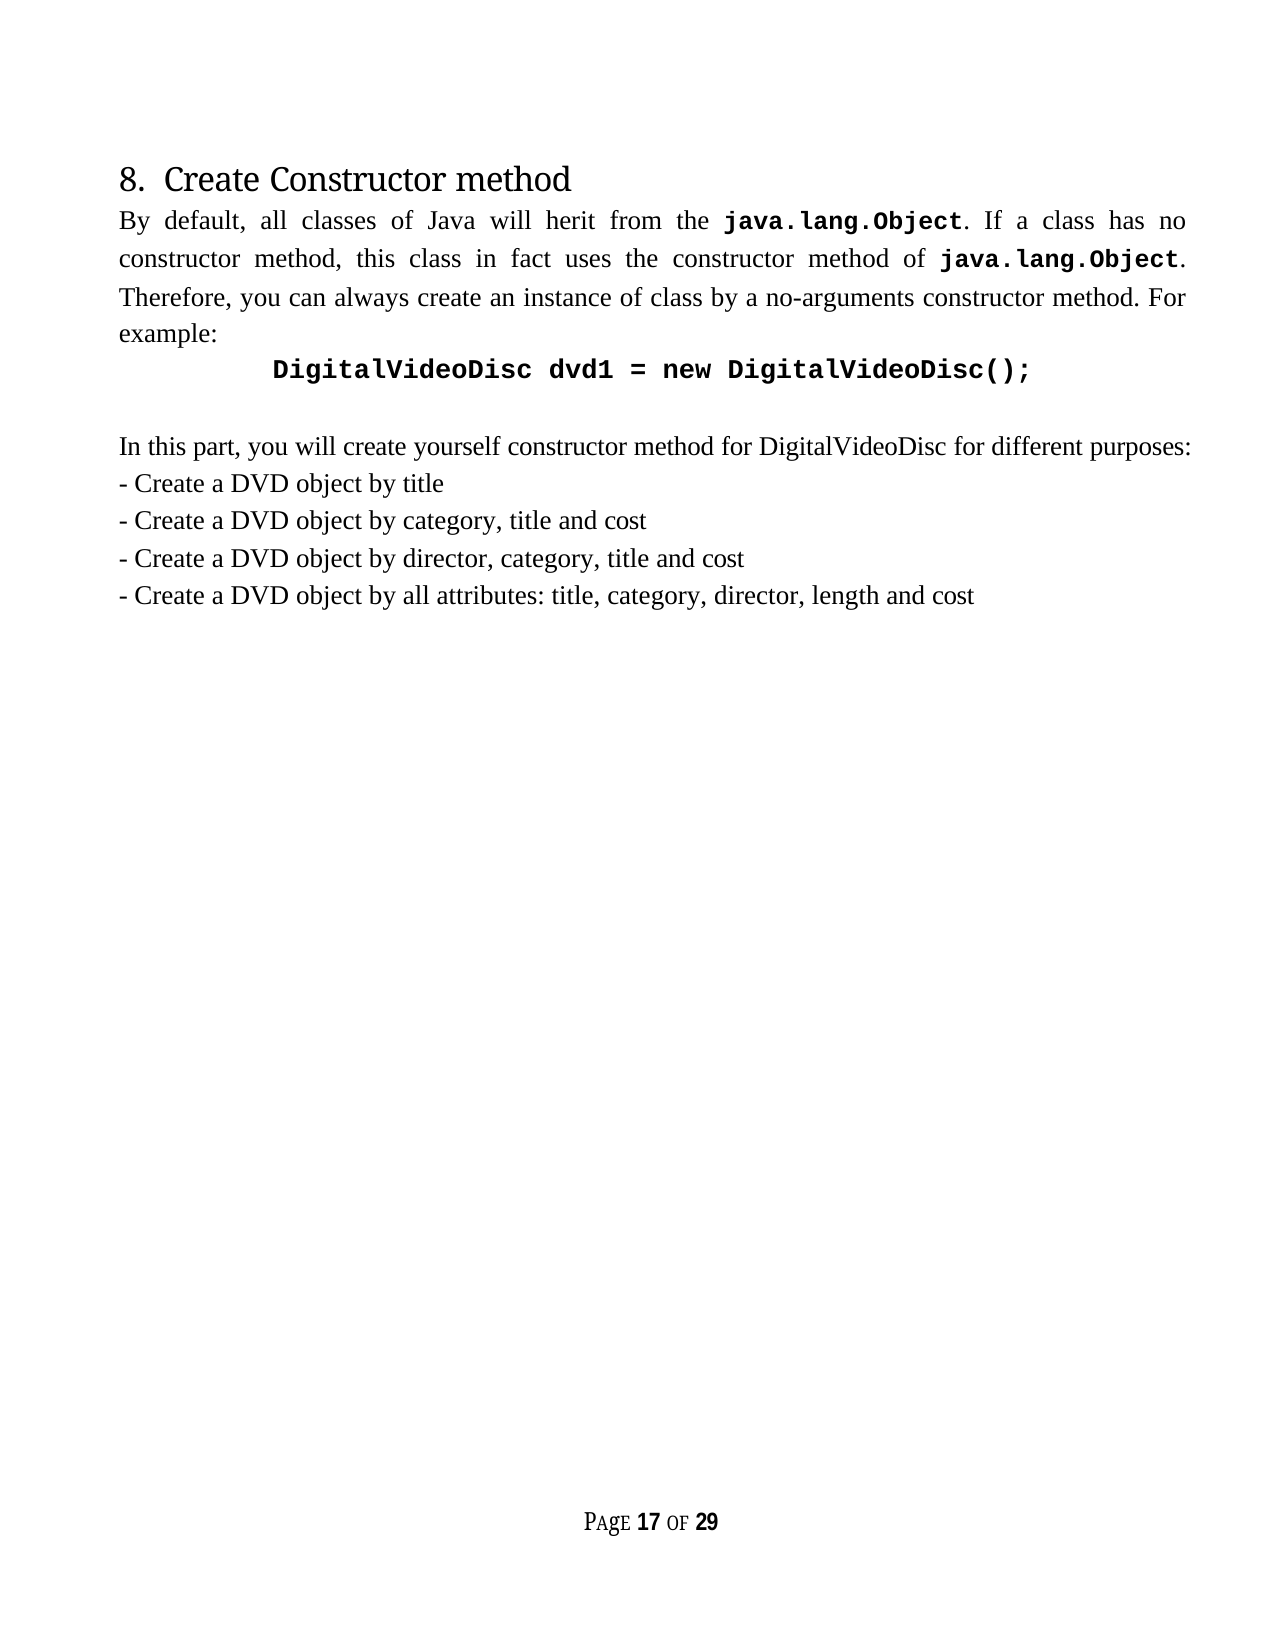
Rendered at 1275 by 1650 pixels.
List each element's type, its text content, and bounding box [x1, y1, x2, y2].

list Create a DVD object by director, category, title and cost [118, 542, 1198, 573]
text By default, all classes of Java will herit from the java.lang.Object. If a class has no constructor method, this class in fact uses the constructor method of java.lang.Object. Therefore, you can always create an instance of class by a no-arguments constructor method. For example: [118, 204, 1187, 349]
list Create a DVD object by all attributes: title, category, director, length and cost [118, 579, 1198, 610]
text DigitalVideoDisc dvd1 = new DigitalVideoDisc(); [107, 355, 1198, 386]
subtitle Create Constructor method [118, 156, 1198, 202]
list Create a DVD object by title [118, 467, 1198, 498]
text In this part, you will create yourself constructor method for DigitalVideoDisc for different purposes: [118, 430, 1198, 461]
list Create a DVD object by category, title and cost [118, 504, 1198, 535]
